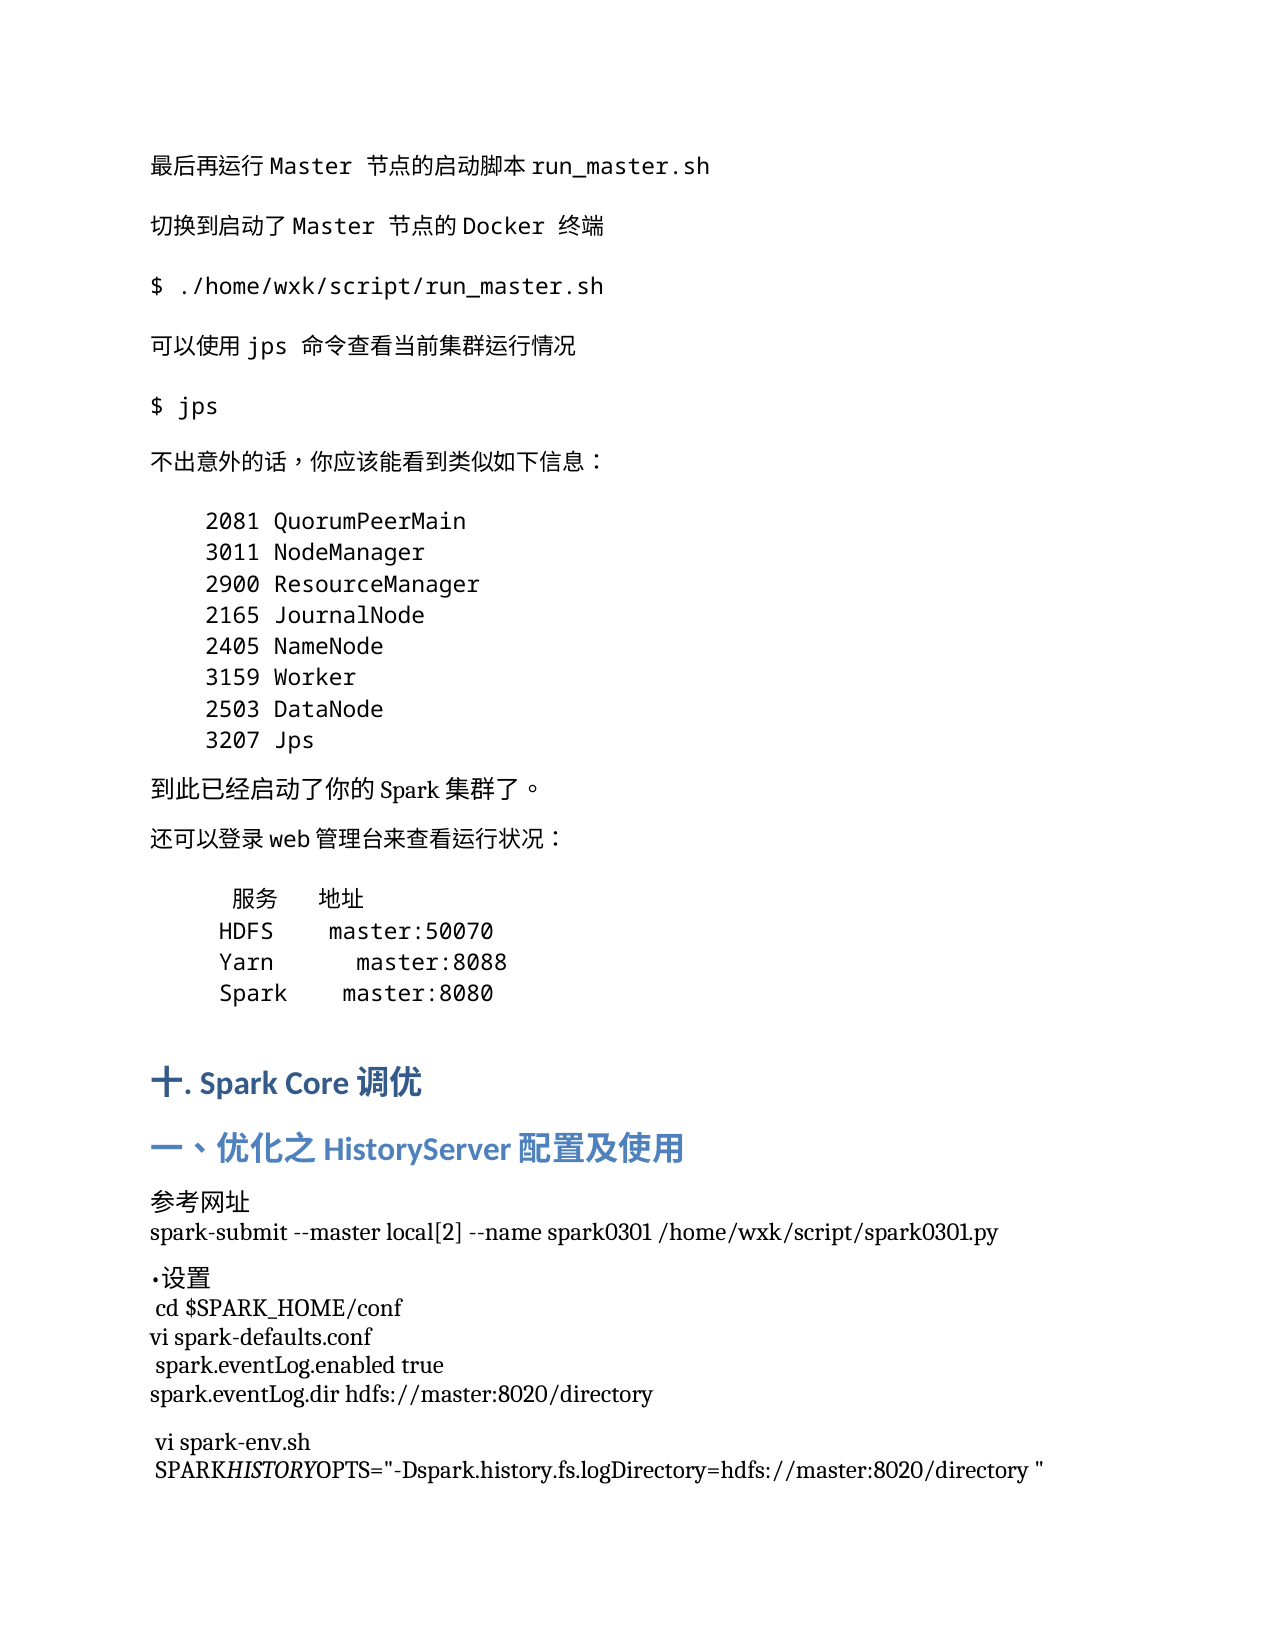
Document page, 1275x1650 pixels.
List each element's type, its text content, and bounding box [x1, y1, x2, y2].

text 参考网址 spark-submit --master local[2] --name spark0301 /home/wxk/script/spark0301.py [150, 1189, 1125, 1246]
text vi spark-env.sh SPARKHISTORYOPTS="-Dspark.history.fs.logDirectory=hdfs://master:8020/directory " [150, 1428, 1125, 1485]
text 还可以登录web管理台来查看运行状况： 服务 地址 HDFS master:50070 Yarn master:8088 Spark master:8080 [150, 823, 1125, 1008]
subtitle 十. Spark Core调优 [150, 1058, 1125, 1104]
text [150, 150, 1125, 755]
text 到此已经启动了你的 Spark 集群了。 [150, 776, 1125, 805]
subtitle 一、优化之HistoryServer配置及使用 [150, 1125, 1125, 1170]
text •设置 cd $SPARK_HOME/conf vi spark-defaults.conf spark.eventLog.enabled true spark.eventLog.dir hdfs://master:8020/directory [150, 1265, 1125, 1409]
